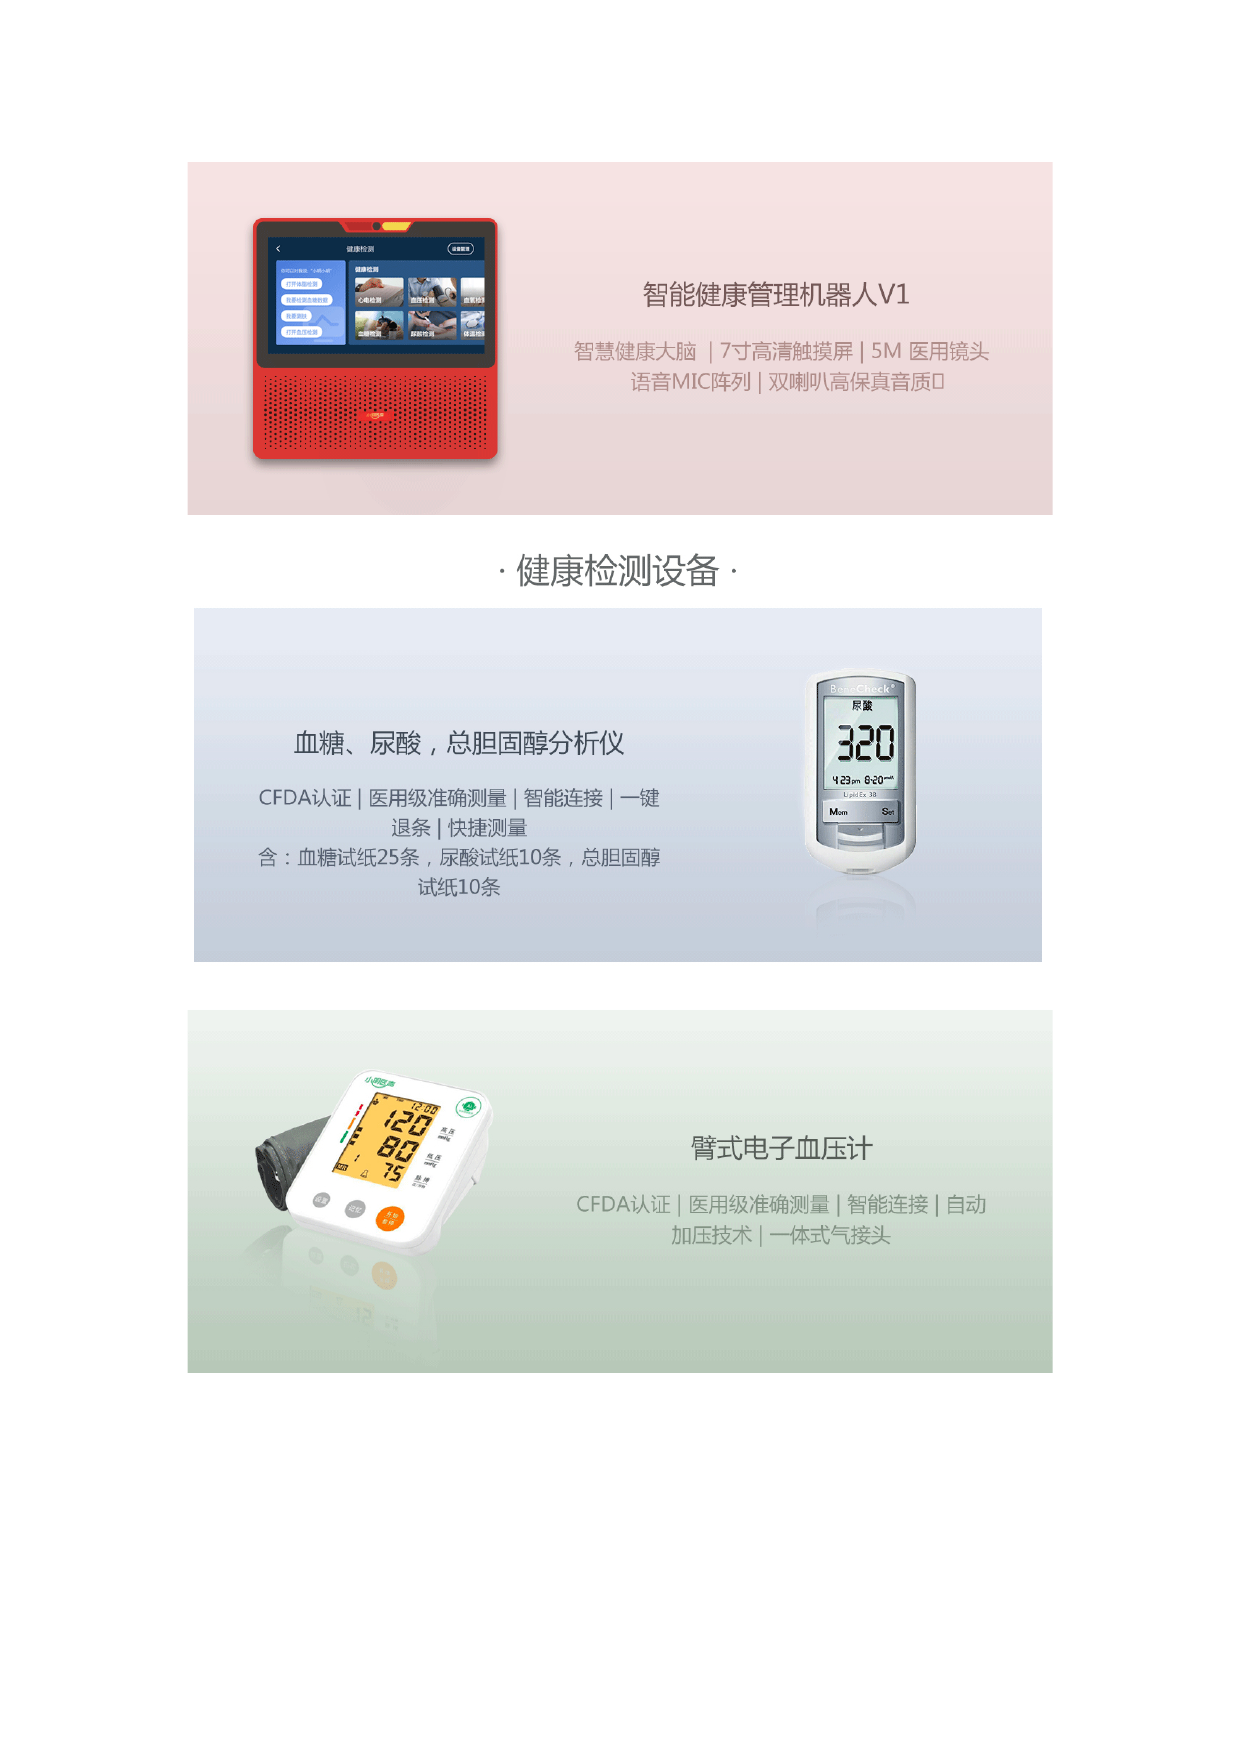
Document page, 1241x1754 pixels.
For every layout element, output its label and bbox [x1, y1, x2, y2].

picture [187, 162, 1053, 515]
picture [187, 552, 1053, 969]
picture [187, 1007, 1053, 1374]
